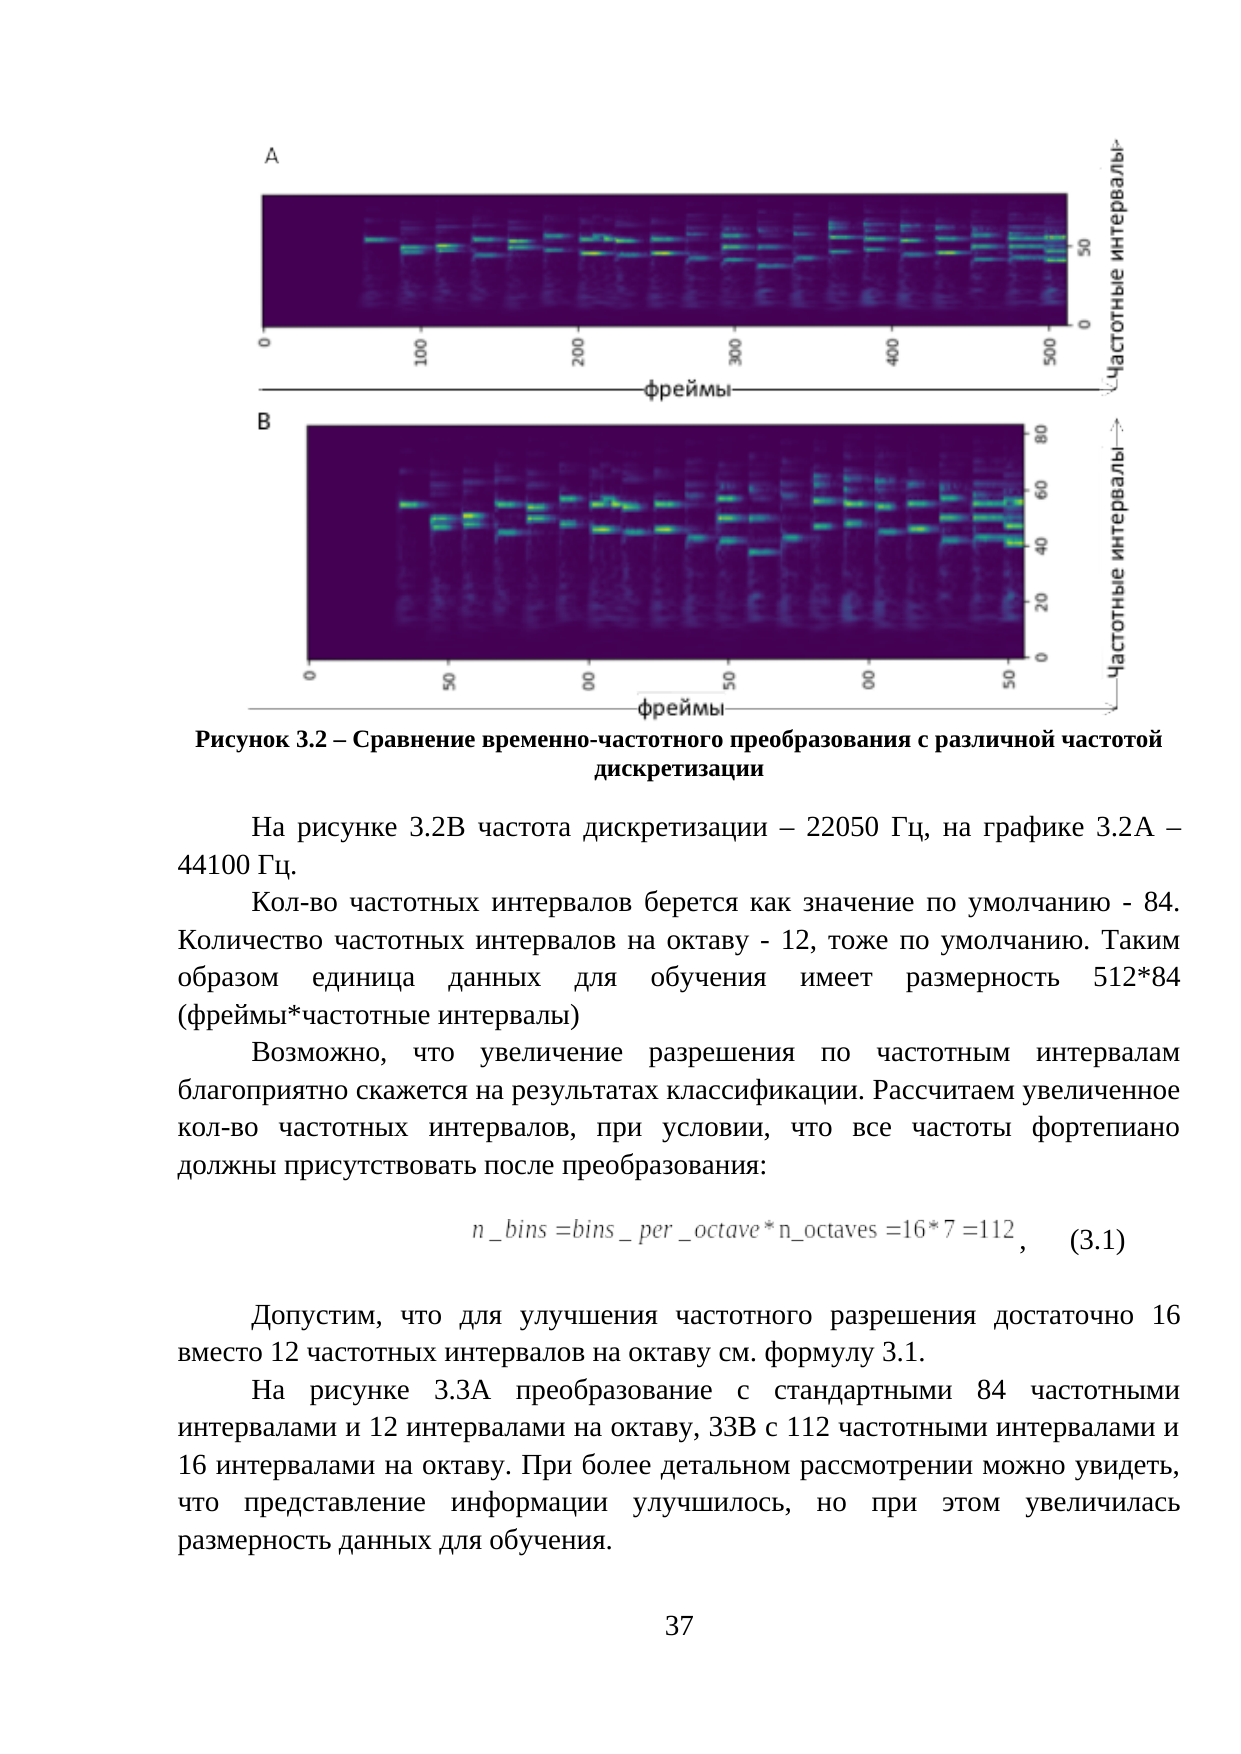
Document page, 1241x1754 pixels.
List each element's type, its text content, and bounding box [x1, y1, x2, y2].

text Возможно, что увеличение разрешения по частотным интервалам благоприятно скажется на результатах классификации. Рассчитаем увеличенное кол-во частотных интервалов, при условии, что все частоты фортепиано должны присутствовать после преобразования: [177, 1032, 1181, 1182]
text Кол-во частотных интервалов берется как значение по умолчанию - 84. Количество частотных интервалов на октаву - 12, тоже по умолчанию. Таким образом единица данных для обучения имеет размерность 512*84 (фреймы*частотные интервалы) [177, 882, 1181, 1032]
text На рисунке 3.2B частота дискретизации – 22050 Гц, на графике 3.2A – 44100 Гц. [177, 807, 1181, 882]
text Рисунок 3.2 – Сравнение временно-частотного преобразования с различной частотой дискретизации [177, 724, 1181, 782]
table_header , [177, 1219, 1069, 1257]
text Допустим, что для улучшения частотного разрешения достаточно 16 вместо 12 частотных интервалов на октаву см. формулу 3.1. [177, 1294, 1181, 1369]
table_header (3.1) [1070, 1219, 1181, 1257]
text На рисунке 3.3A преобразование с стандартными 84 частотными интервалами и 12 интервалами на октаву, 33B с 112 частотными интервалами и 16 интервалами на октаву. При более детальном рассмотрении можно увидеть, что представление информации улучшилось, но при этом увеличилась размерность данных для обучения. [177, 1369, 1181, 1557]
